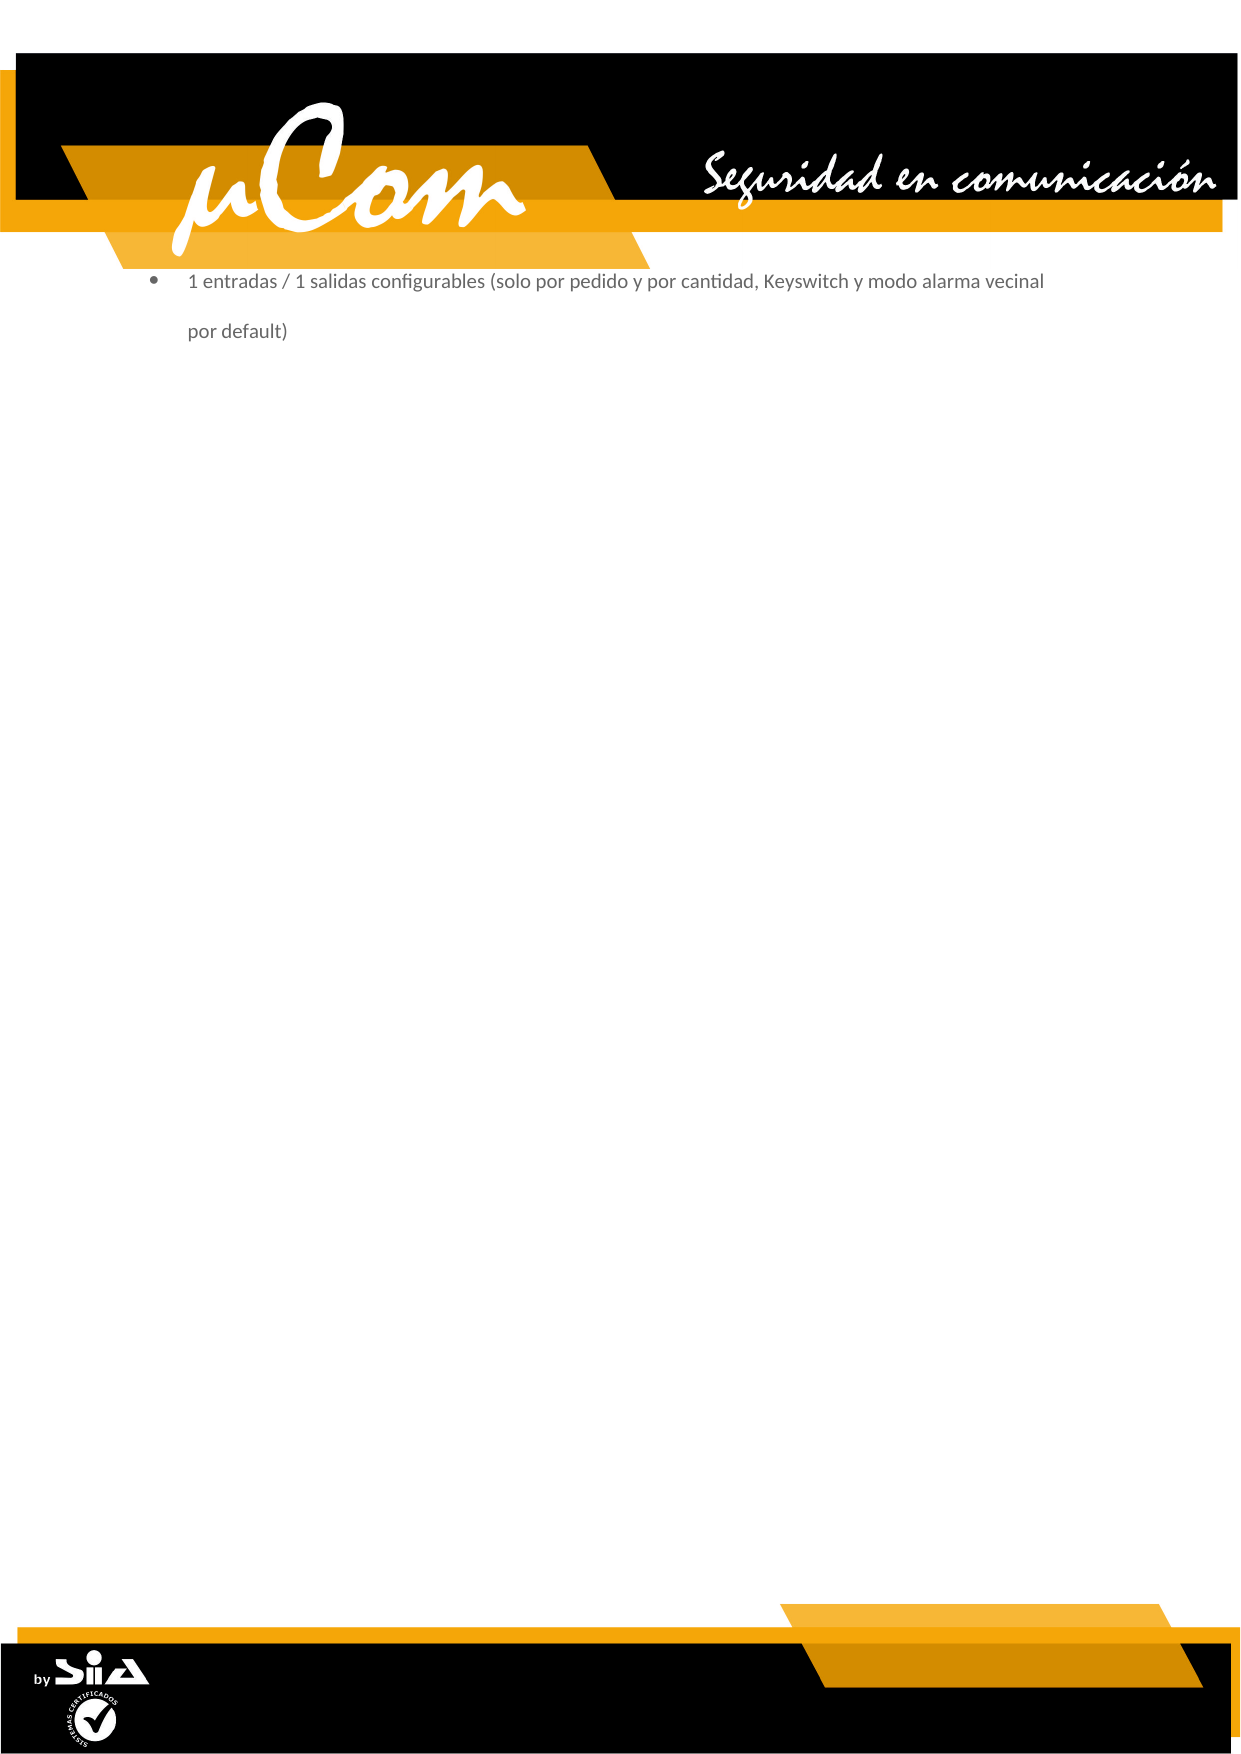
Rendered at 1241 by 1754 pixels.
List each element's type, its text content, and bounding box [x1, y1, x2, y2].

picture [0, 1603, 1241, 1754]
list 1 entradas / 1 salidas configurables (solo por pedido y por cantidad, Keyswitch y modo alarma vecinal por default) [150, 269, 1045, 343]
picture [0, 53, 1238, 269]
